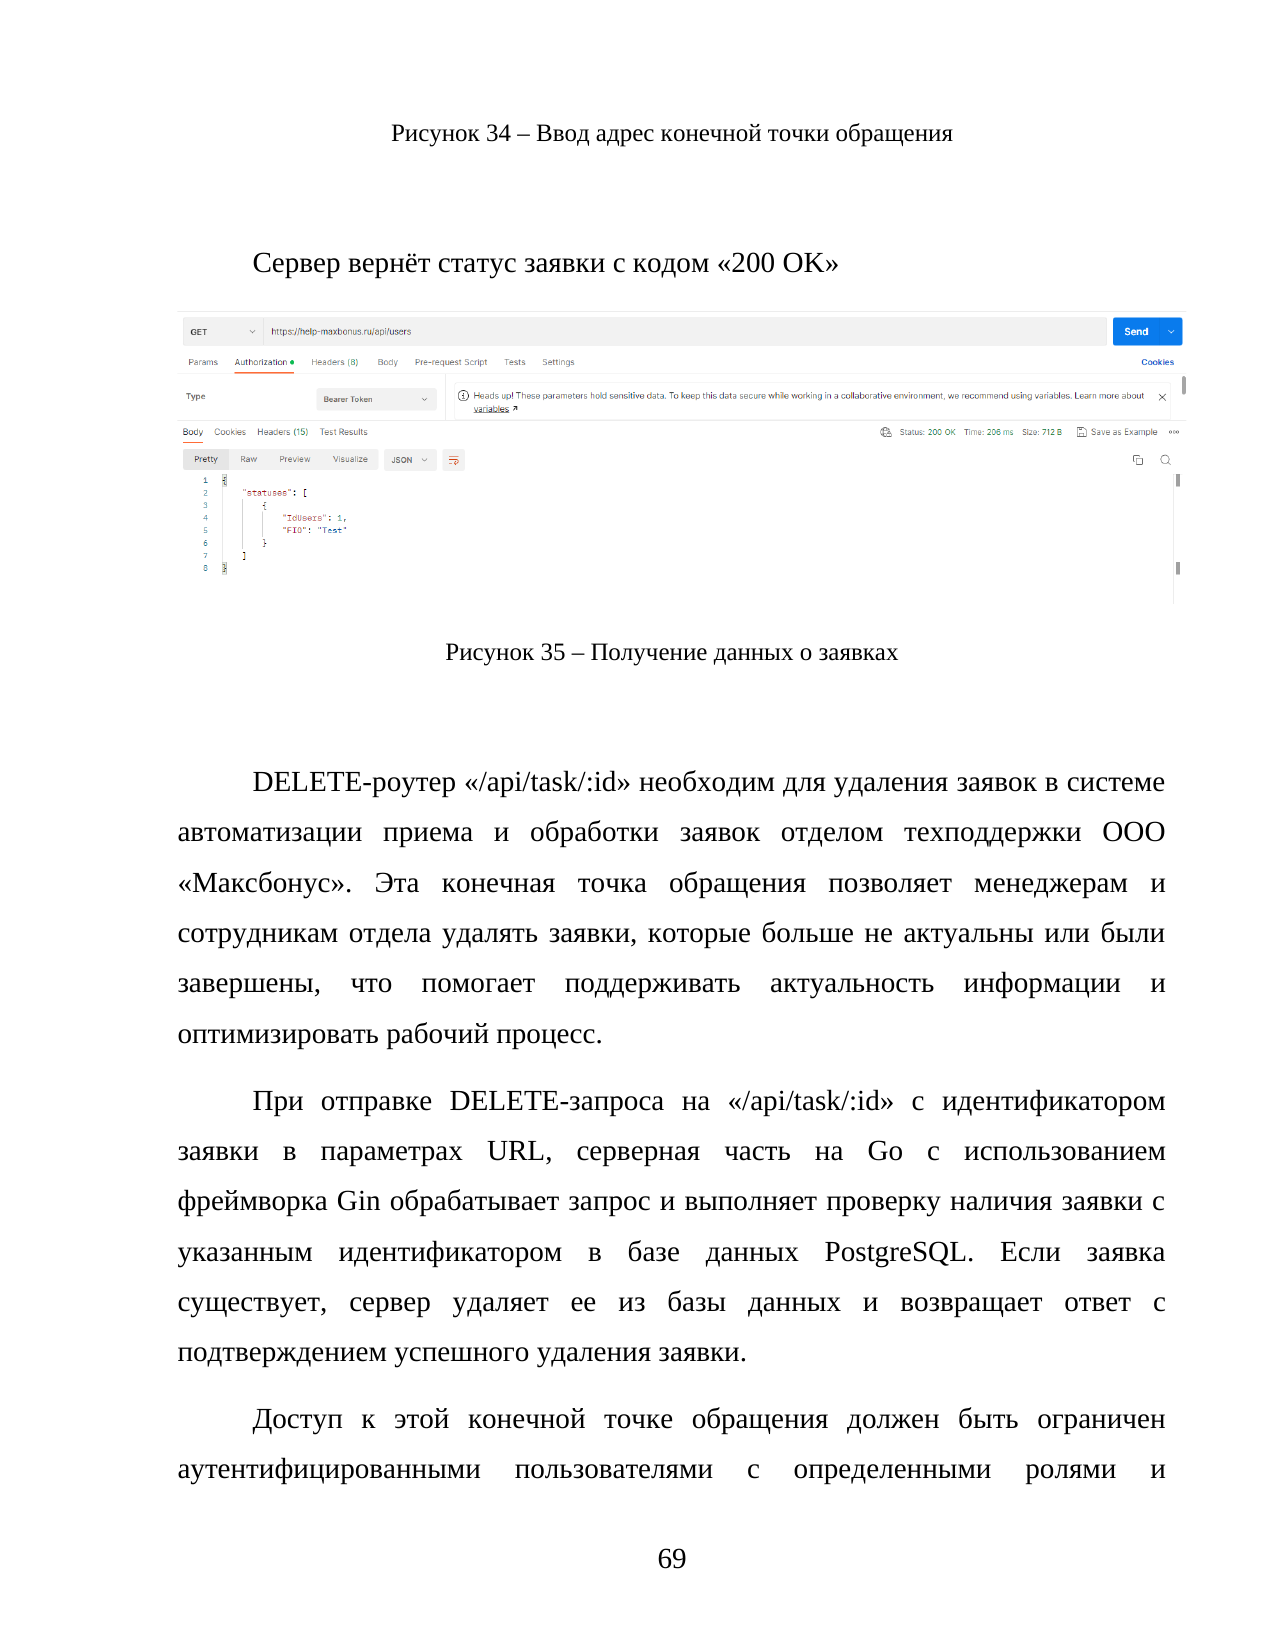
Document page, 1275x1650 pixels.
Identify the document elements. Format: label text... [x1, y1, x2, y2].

text Рисунок 34 – Ввод адрес конечной точки обращения [177, 118, 1167, 147]
picture [177, 311, 1187, 604]
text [177, 1401, 1167, 1485]
text При отправке DELETE-запроса на «/api/task/:id» с идентификатором заявки в параметрах URL, серверная часть на Go с использованием фреймворка Gin обрабатывает запрос и выполняет проверку наличия заявки с указанным идентификатором в базе данных PostgreSQL. Если заявка существует, сервер удаляет ее из базы данных и возвращает ответ с подтверждением успешного удаления заявки. [177, 1083, 1167, 1368]
text Сервер вернёт статус заявки с кодом «200 OK» [177, 245, 1167, 278]
text Рисунок 35 – Получение данных о заявках [177, 637, 1167, 666]
text DELETE-роутер «/api/task/:id» необходим для удаления заявок в системе автоматизации приема и обработки заявок отделом техподдержки ООО «Максбонус». Эта конечная точка обращения позволяет менеджерам и сотрудникам отдела удалять заявки, которые больше не актуальны или были завершены, что помогает поддерживать актуальность информации и оптимизировать рабочий процесс. [177, 764, 1167, 1049]
